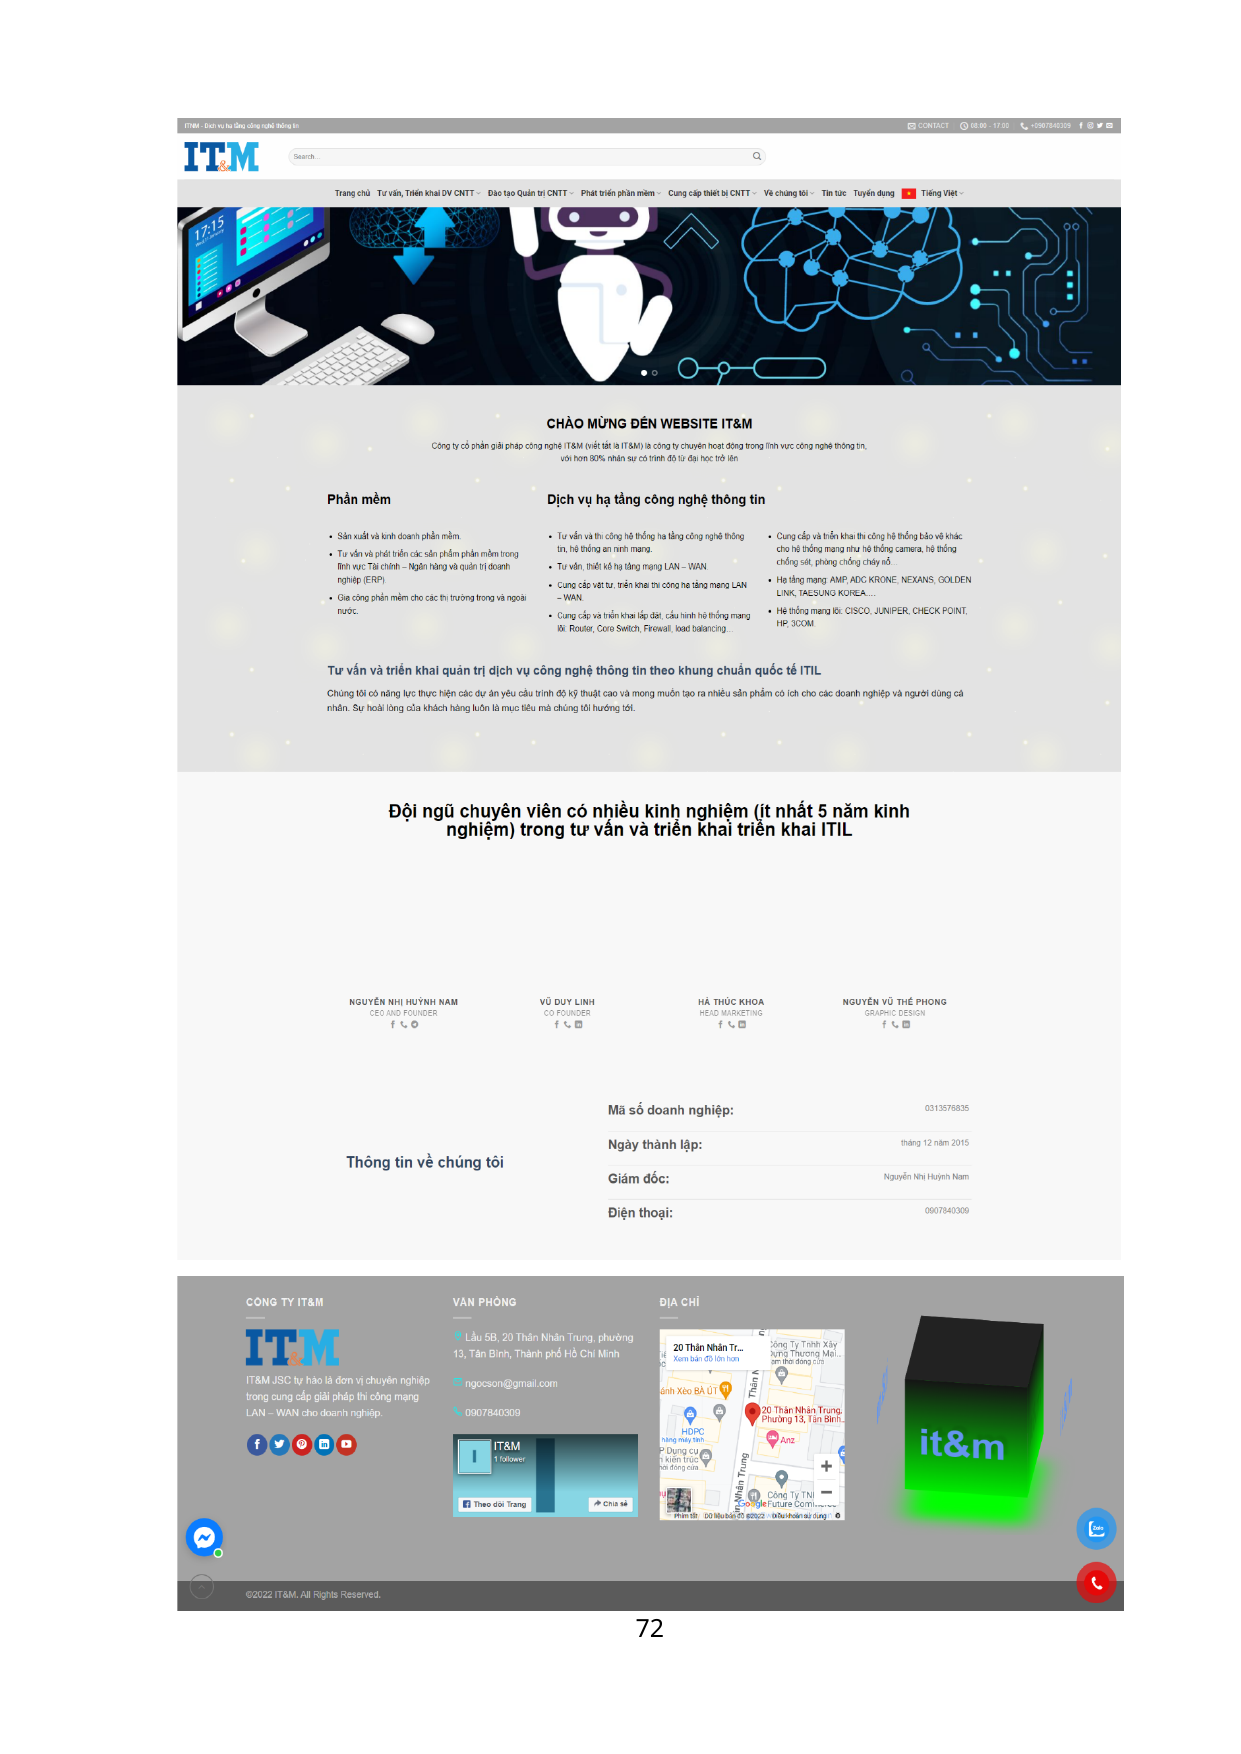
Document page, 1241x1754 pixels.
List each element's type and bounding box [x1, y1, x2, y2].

picture [177, 1276, 1124, 1611]
picture [177, 118, 1121, 1260]
